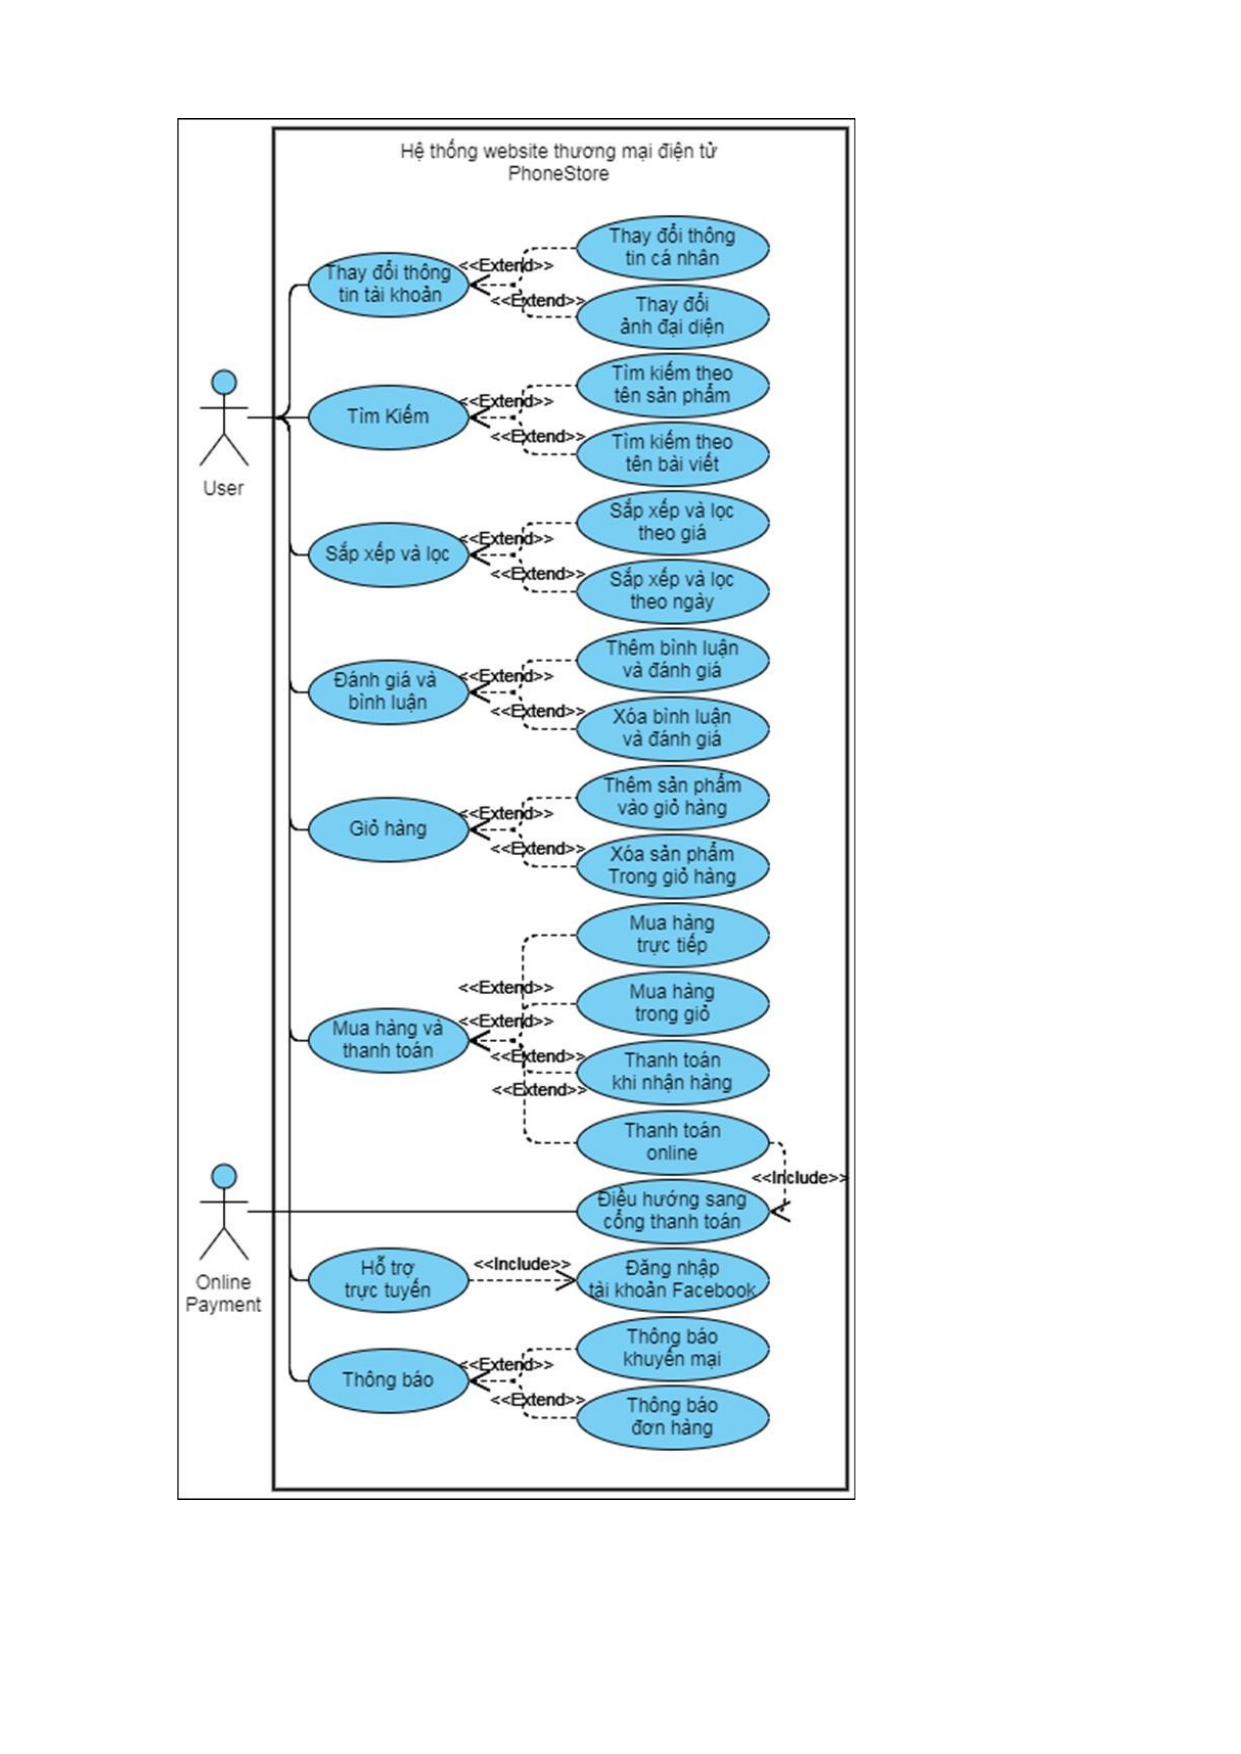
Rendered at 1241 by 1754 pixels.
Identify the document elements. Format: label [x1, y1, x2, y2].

picture [177, 118, 856, 1500]
